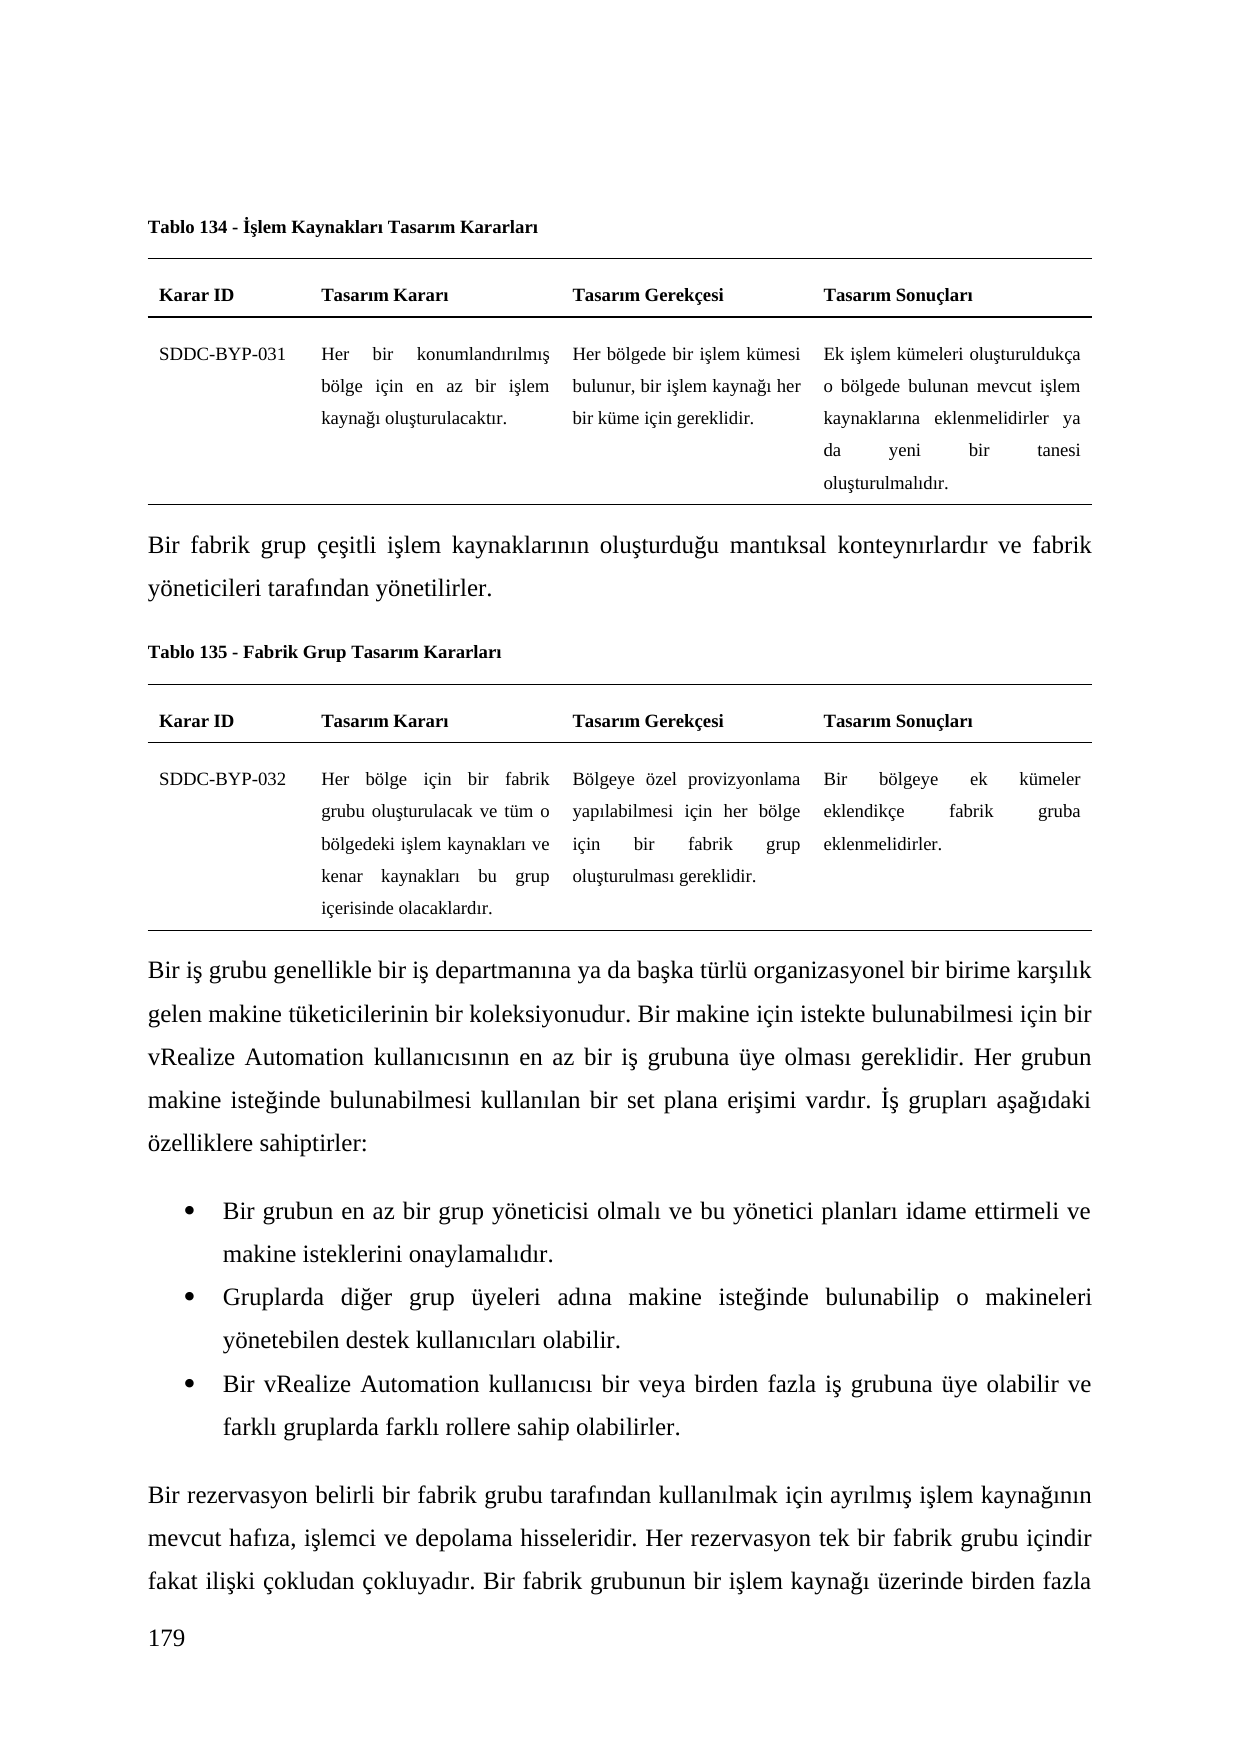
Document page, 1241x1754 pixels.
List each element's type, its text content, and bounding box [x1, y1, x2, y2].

text Tablo 134 - İşlem Kaynakları Tasarım Kararları [148, 216, 1093, 237]
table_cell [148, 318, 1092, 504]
text Bir iş grubu genellikle bir iş departmanına ya da başka türlü organizasyonel bir birime karşılık gelen makine tüketicilerinin bir koleksiyonudur. Bir makine için istekte bulunabilmesi için bir vRealize Automation kullanıcısının en az bir iş grubuna üye olması gereklidir. Her grubun makine isteğinde bulunabilmesi kullanılan bir set plana erişimi vardır. İş grupları aşağıdaki özelliklere sahiptirler: [148, 956, 1093, 1157]
list Bir vRealize Automation kullanıcısı bir veya birden fazla iş grubuna üye olabilir ve farklı gruplarda farklı rollere sahip olabilirler. [185, 1369, 1093, 1441]
list Gruplarda diğer grup üyeleri adına makine isteğinde bulunabilip o makineleri yönetebilen destek kullanıcıları olabilir. [185, 1282, 1093, 1354]
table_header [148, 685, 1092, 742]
text Tablo 135 - Fabrik Grup Tasarım Kararları [148, 641, 1093, 663]
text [148, 1480, 1093, 1595]
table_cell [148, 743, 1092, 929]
text Bir fabrik grup çeşitli işlem kaynaklarının oluşturduğu mantıksal konteynırlardır ve fabrik yöneticileri tarafından yönetilirler. [148, 530, 1093, 602]
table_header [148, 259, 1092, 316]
list Bir grubun en az bir grup yöneticisi olmalı ve bu yönetici planları idame ettirmeli ve makine isteklerini onaylamalıdır. [185, 1196, 1093, 1268]
